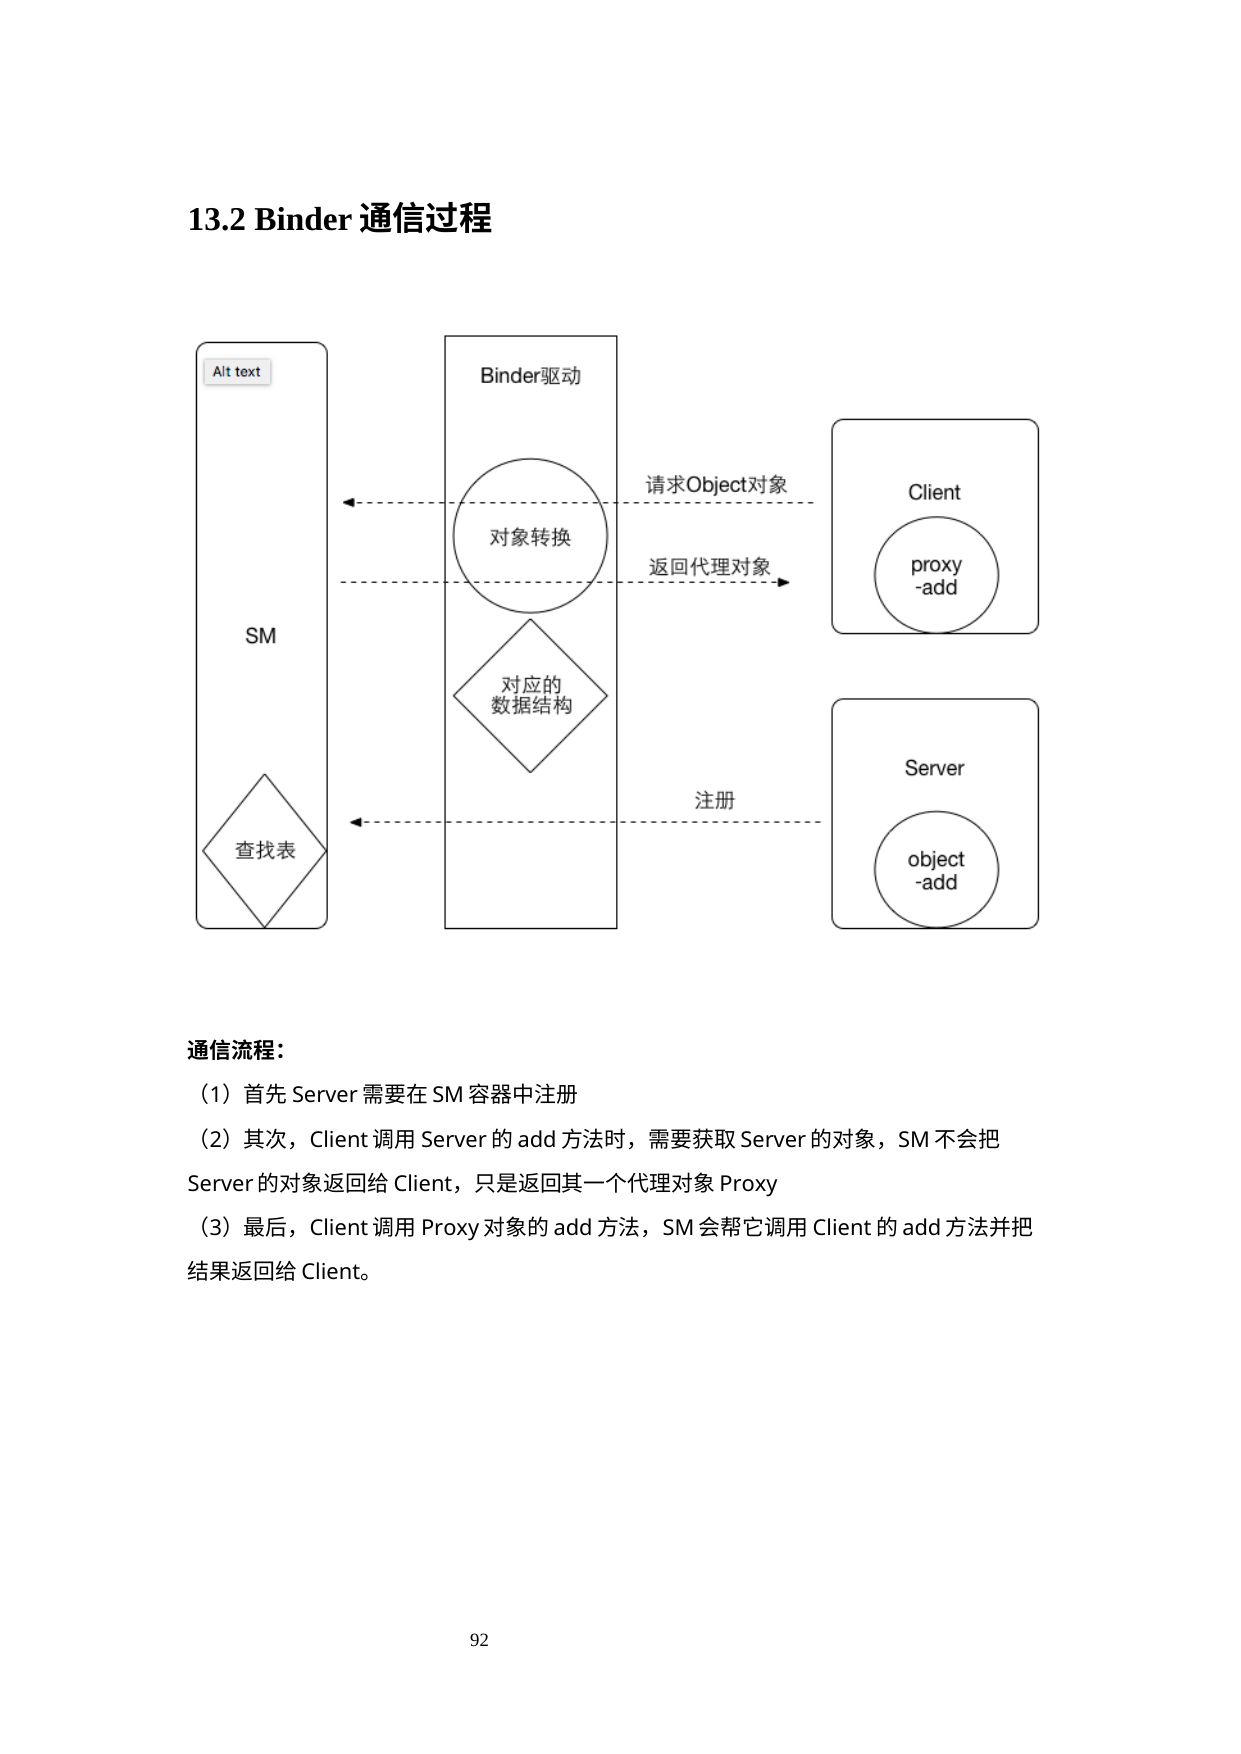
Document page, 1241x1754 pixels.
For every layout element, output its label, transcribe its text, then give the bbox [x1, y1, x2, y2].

list 最后，Client调用Proxy对象的add方法，SM会帮它调用Client的add方法并把结果返回给Client。 [187, 1203, 1053, 1292]
subtitle 13.2 Binder通信过程 [187, 172, 1053, 260]
list 首先Server需要在SM容器中注册 [187, 1071, 1053, 1115]
text 通信流程： [187, 1027, 1053, 1071]
picture [187, 324, 1052, 937]
list 其次，Client调用Server的add方法时，需要获取Server的对象，SM不会把Server的对象返回给Client，只是返回其一个代理对象Proxy [187, 1115, 1053, 1203]
